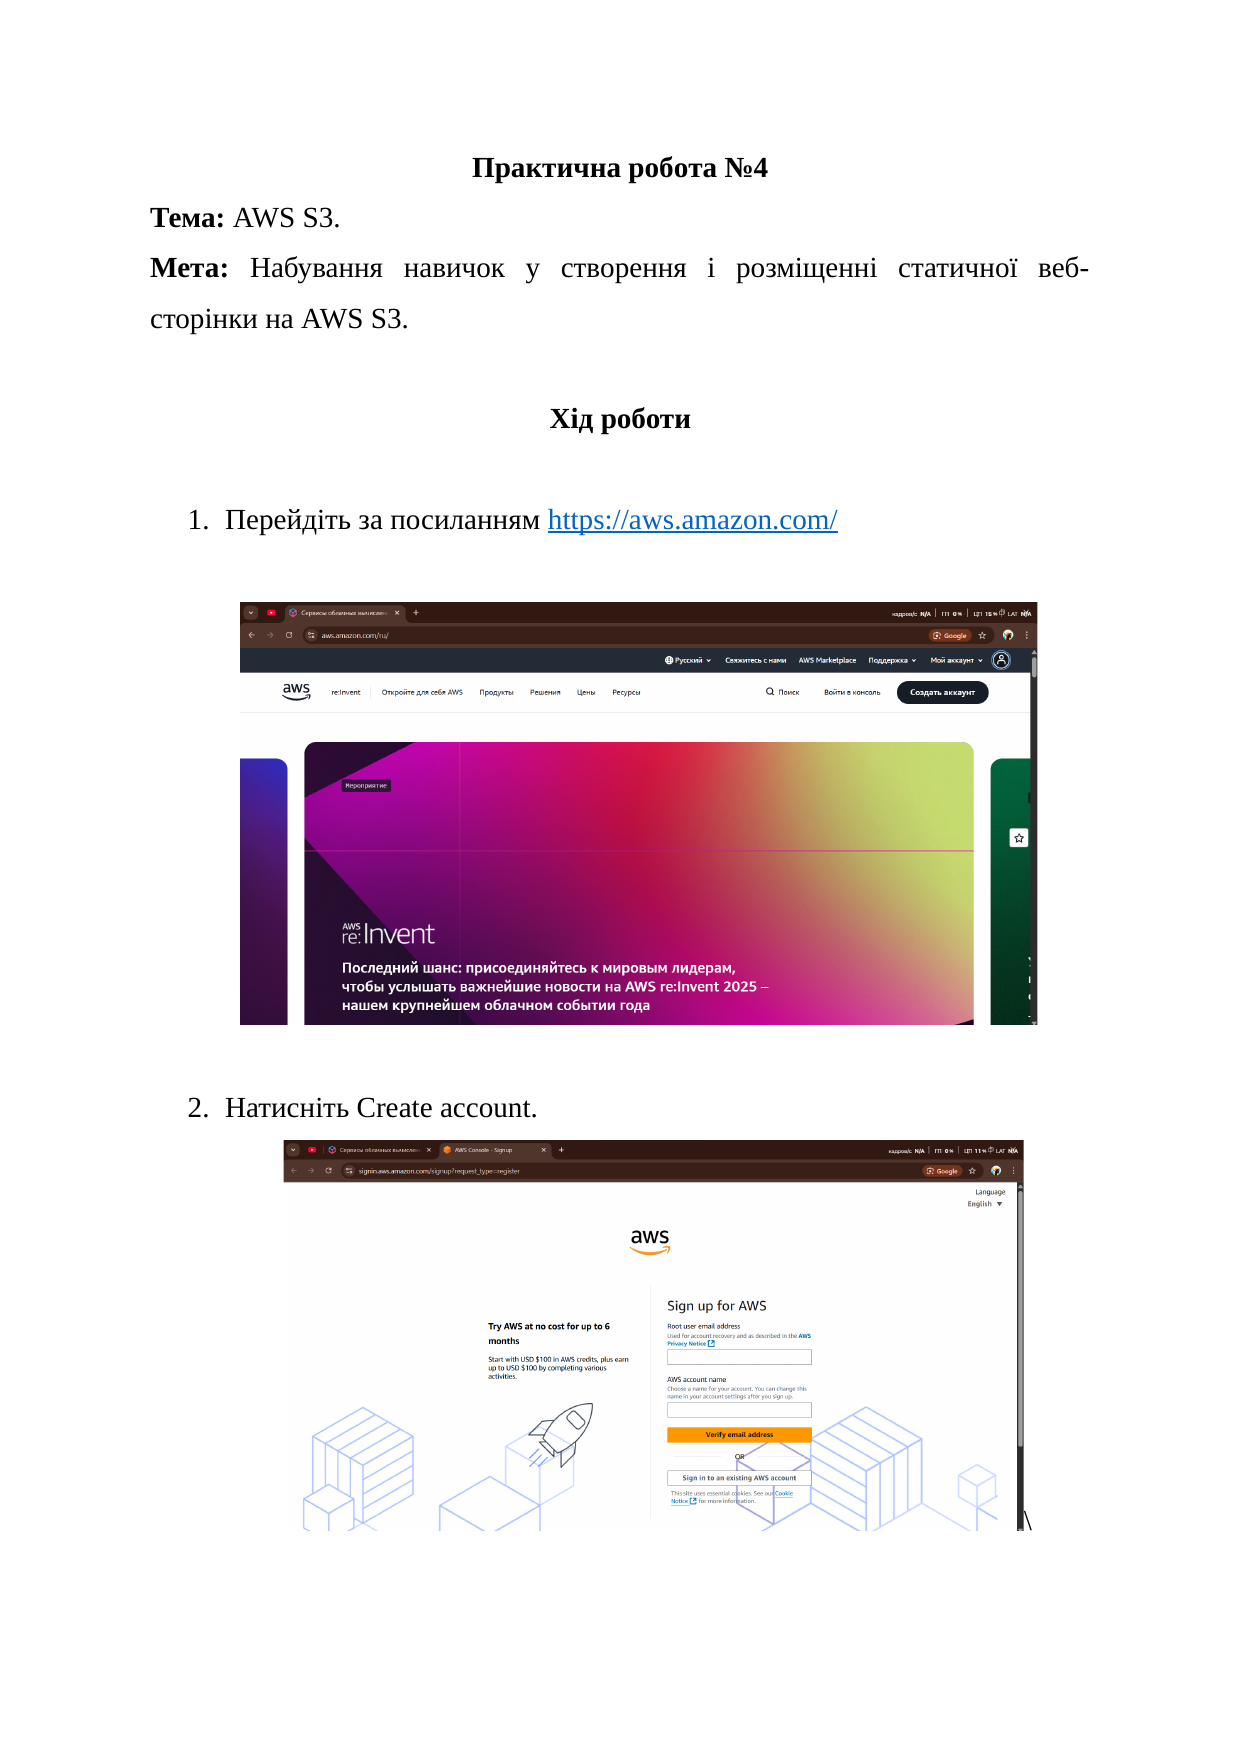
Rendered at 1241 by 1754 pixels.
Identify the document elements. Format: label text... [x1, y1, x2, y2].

text Тема: AWS S3. [150, 200, 1090, 234]
text Практична робота №4 [150, 150, 1090, 183]
picture [283, 1140, 1024, 1531]
picture [240, 602, 1038, 1025]
text Мета: Набування навичок у створення і розміщенні статичної веб-сторінки на AWS S3. [150, 251, 1090, 334]
text Хід роботи [150, 402, 1090, 435]
list Натисніть Create account. [187, 1090, 1090, 1123]
list Перейдіть за посиланням https://aws.amazon.com/ [187, 502, 1090, 536]
